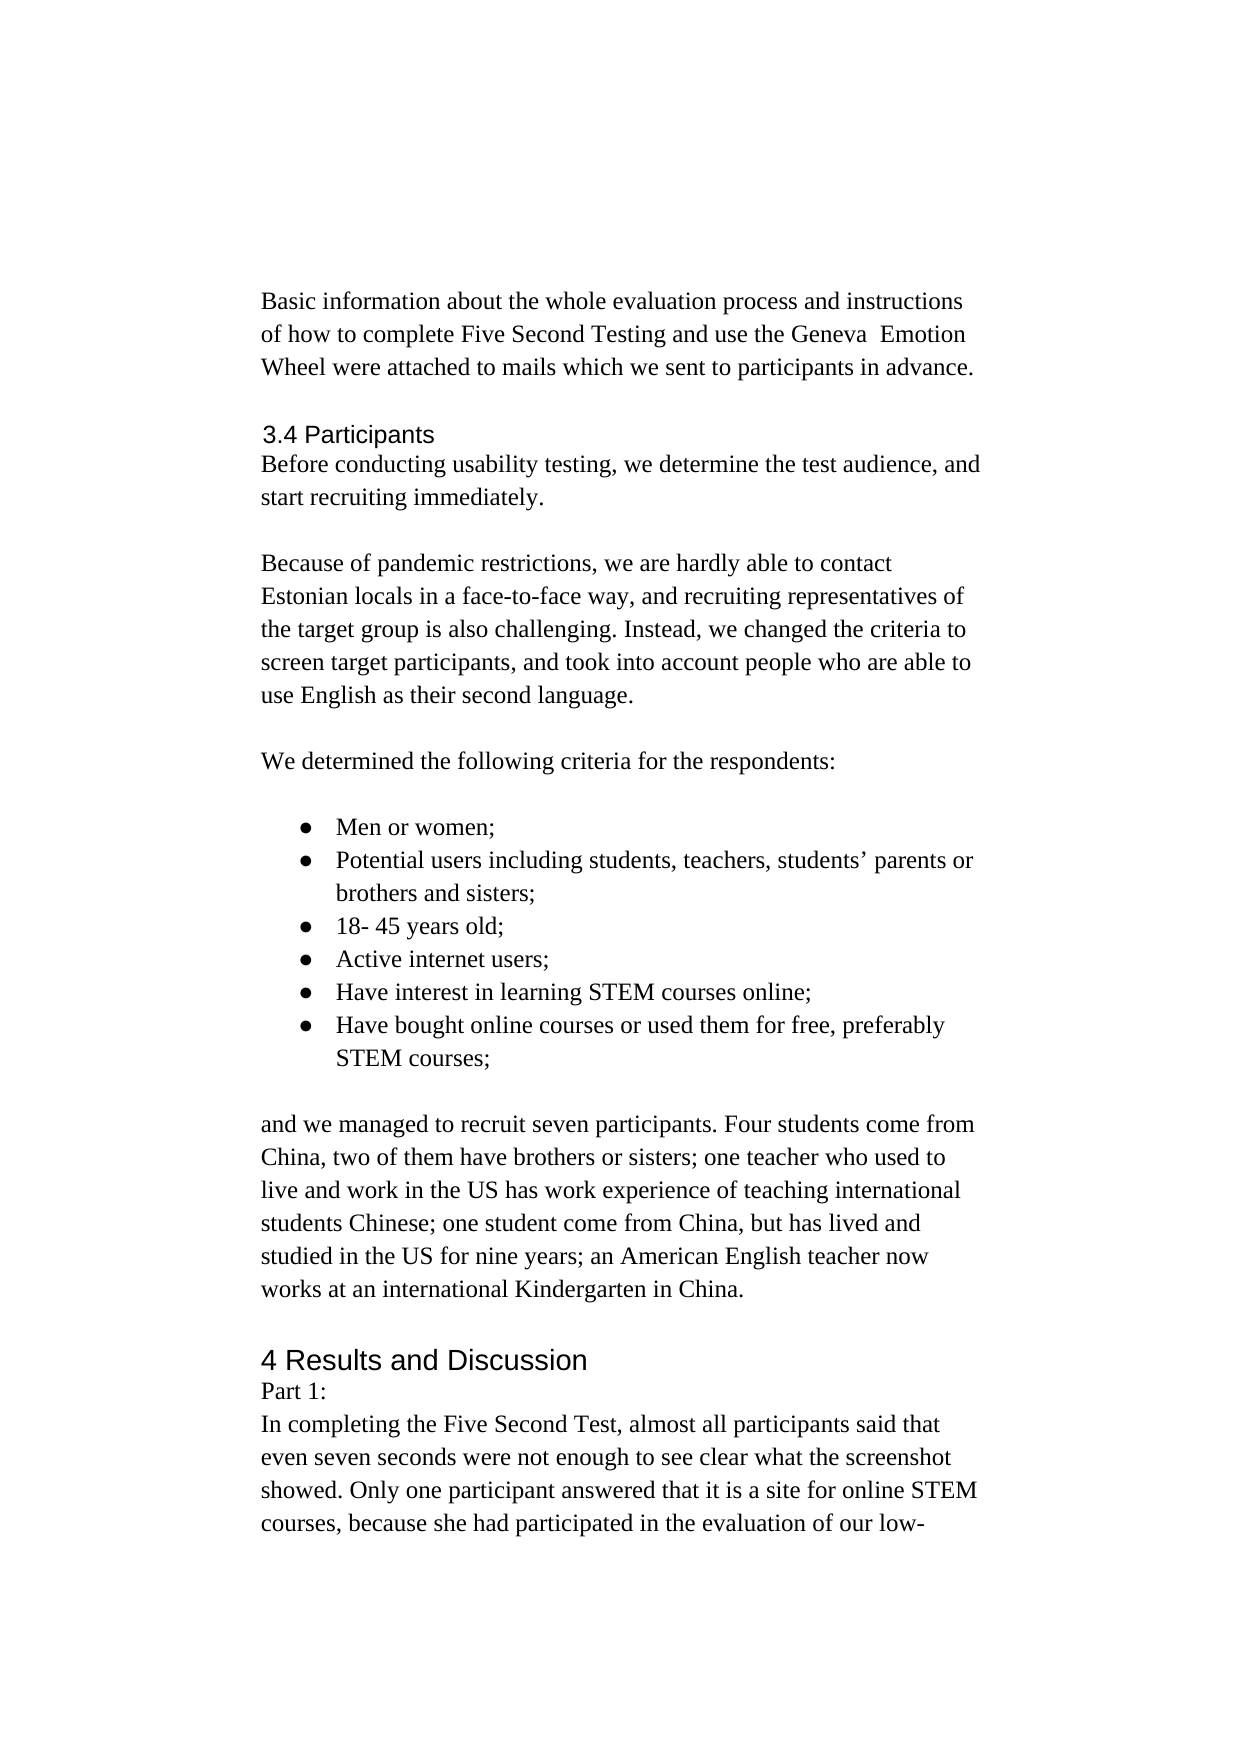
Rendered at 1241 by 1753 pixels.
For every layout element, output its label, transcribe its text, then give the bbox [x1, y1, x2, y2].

text Before conducting usability testing, we determine the test audience, and start recruiting immediately. [261, 449, 985, 511]
list Have bought online courses or used them for free, preferably STEM courses; [298, 1010, 985, 1072]
text Because of pandemic restrictions, we are hardly able to contact Estonian locals in a face-to-face way, and recruiting representatives of the target group is also challenging. Instead, we changed the criteria to screen target participants, and took into account people who are able to use English as their second language. [261, 548, 985, 709]
text 3.4 Participants [262, 420, 985, 449]
list 18- 45 years old; [298, 911, 985, 940]
text Basic information about the whole evaluation process and instructions of how to complete Five Second Testing and use the Geneva Emotion Wheel were attached to mails which we sent to participants in advance. [261, 286, 985, 381]
text and we managed to recruit seven participants. Four students come from China, two of them have brothers or sisters; one teacher who used to live and work in the US has work experience of teaching international students Chinese; one student come from China, but has lived and studied in the US for nine years; an American English teacher now works at an international Kindergarten in China. [261, 1109, 985, 1303]
list Men or women; [298, 812, 985, 841]
list Have interest in learning STEM courses online; [298, 977, 985, 1006]
list Potential users including students, teachers, students’ parents or brothers and sisters; [298, 845, 985, 907]
list Active internet users; [298, 944, 985, 973]
text We determined the following criteria for the respondents: [261, 746, 985, 775]
text Part 1: [261, 1376, 985, 1405]
text 4 Results and Discussion [261, 1343, 985, 1376]
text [261, 1409, 985, 1537]
